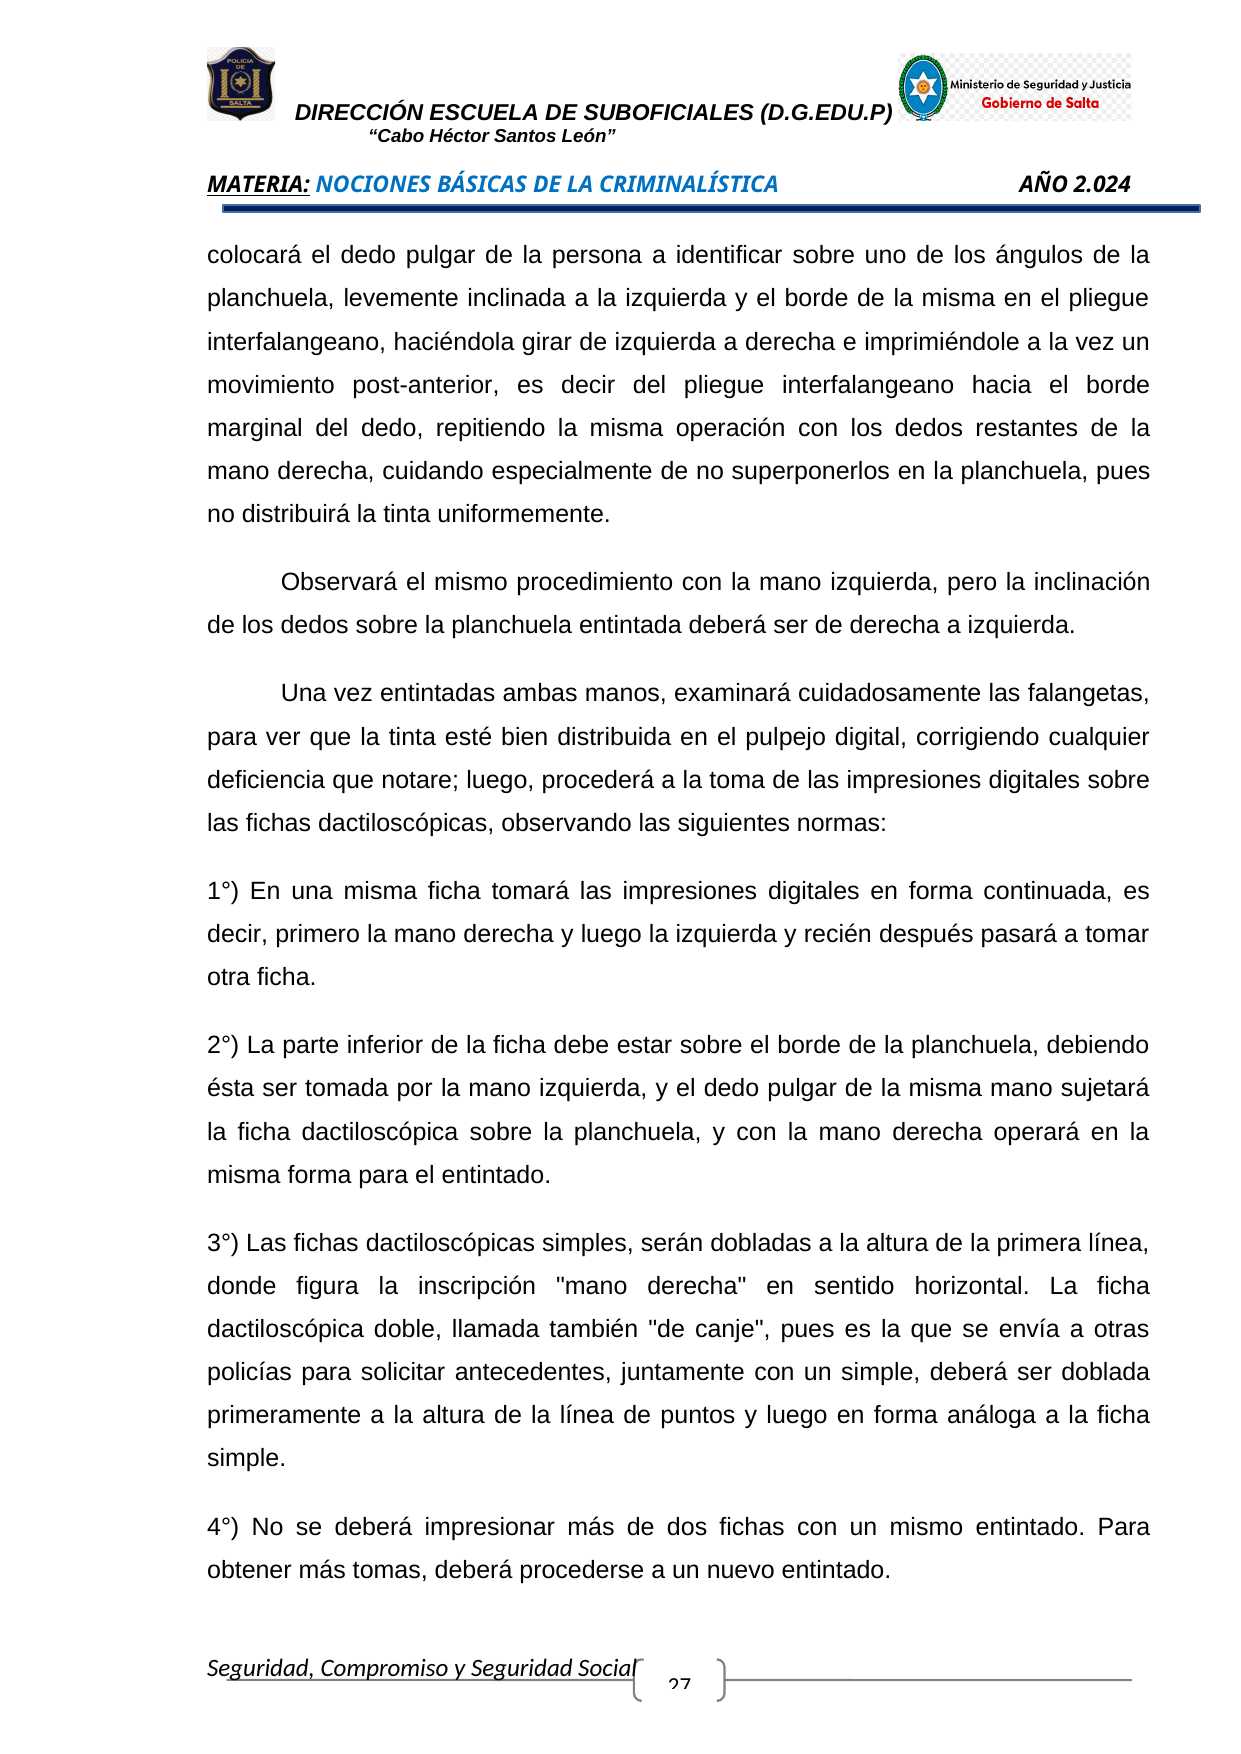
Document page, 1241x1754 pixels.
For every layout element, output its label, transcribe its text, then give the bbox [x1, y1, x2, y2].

text 4°) No se deberá impresionar más de dos fichas con un mismo entintado. Para obtener más tomas, deberá procederse a un nuevo entintado. [207, 1511, 1152, 1583]
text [207, 240, 1152, 528]
text Una vez entintadas ambas manos, examinará cuidadosamente las falangetas, para ver que la tinta esté bien distribuida en el pulpejo digital, corrigiendo cualquier deficiencia que notare; luego, procederá a la toma de las impresiones digitales sobre las fichas dactiloscópicas, observando las siguientes normas: [207, 678, 1152, 836]
picture [898, 53, 1132, 121]
picture [206, 47, 276, 121]
text 2°) La parte inferior de la ficha debe estar sobre el borde de la planchuela, debiendo ésta ser tomada por la mano izquierda, y el dedo pulgar de la misma mano sujetará la ficha dactiloscópica sobre la planchuela, y con la mano derecha operará en la misma forma para el entintado. [207, 1030, 1152, 1188]
text 3°) Las fichas dactiloscópicas simples, serán dobladas a la altura de la primera línea, donde figura la inscripción "mano derecha" en sentido horizontal. La ficha dactiloscópica doble, llamada también "de canje", pues es la que se envía a otras policías para solicitar antecedentes, juntamente con un simple, deberá ser doblada primeramente a la altura de la línea de puntos y luego en forma análoga a la ficha simple. [207, 1228, 1152, 1472]
text Observará el mismo procedimiento con la mano izquierda, pero la inclinación de los dedos sobre la planchuela entintada deberá ser de derecha a izquierda. [207, 567, 1152, 639]
text 1°) En una misma ficha tomará las impresiones digitales en forma continuada, es decir, primero la mano derecha y luego la izquierda y recién después pasará a tomar otra ficha. [207, 876, 1152, 991]
